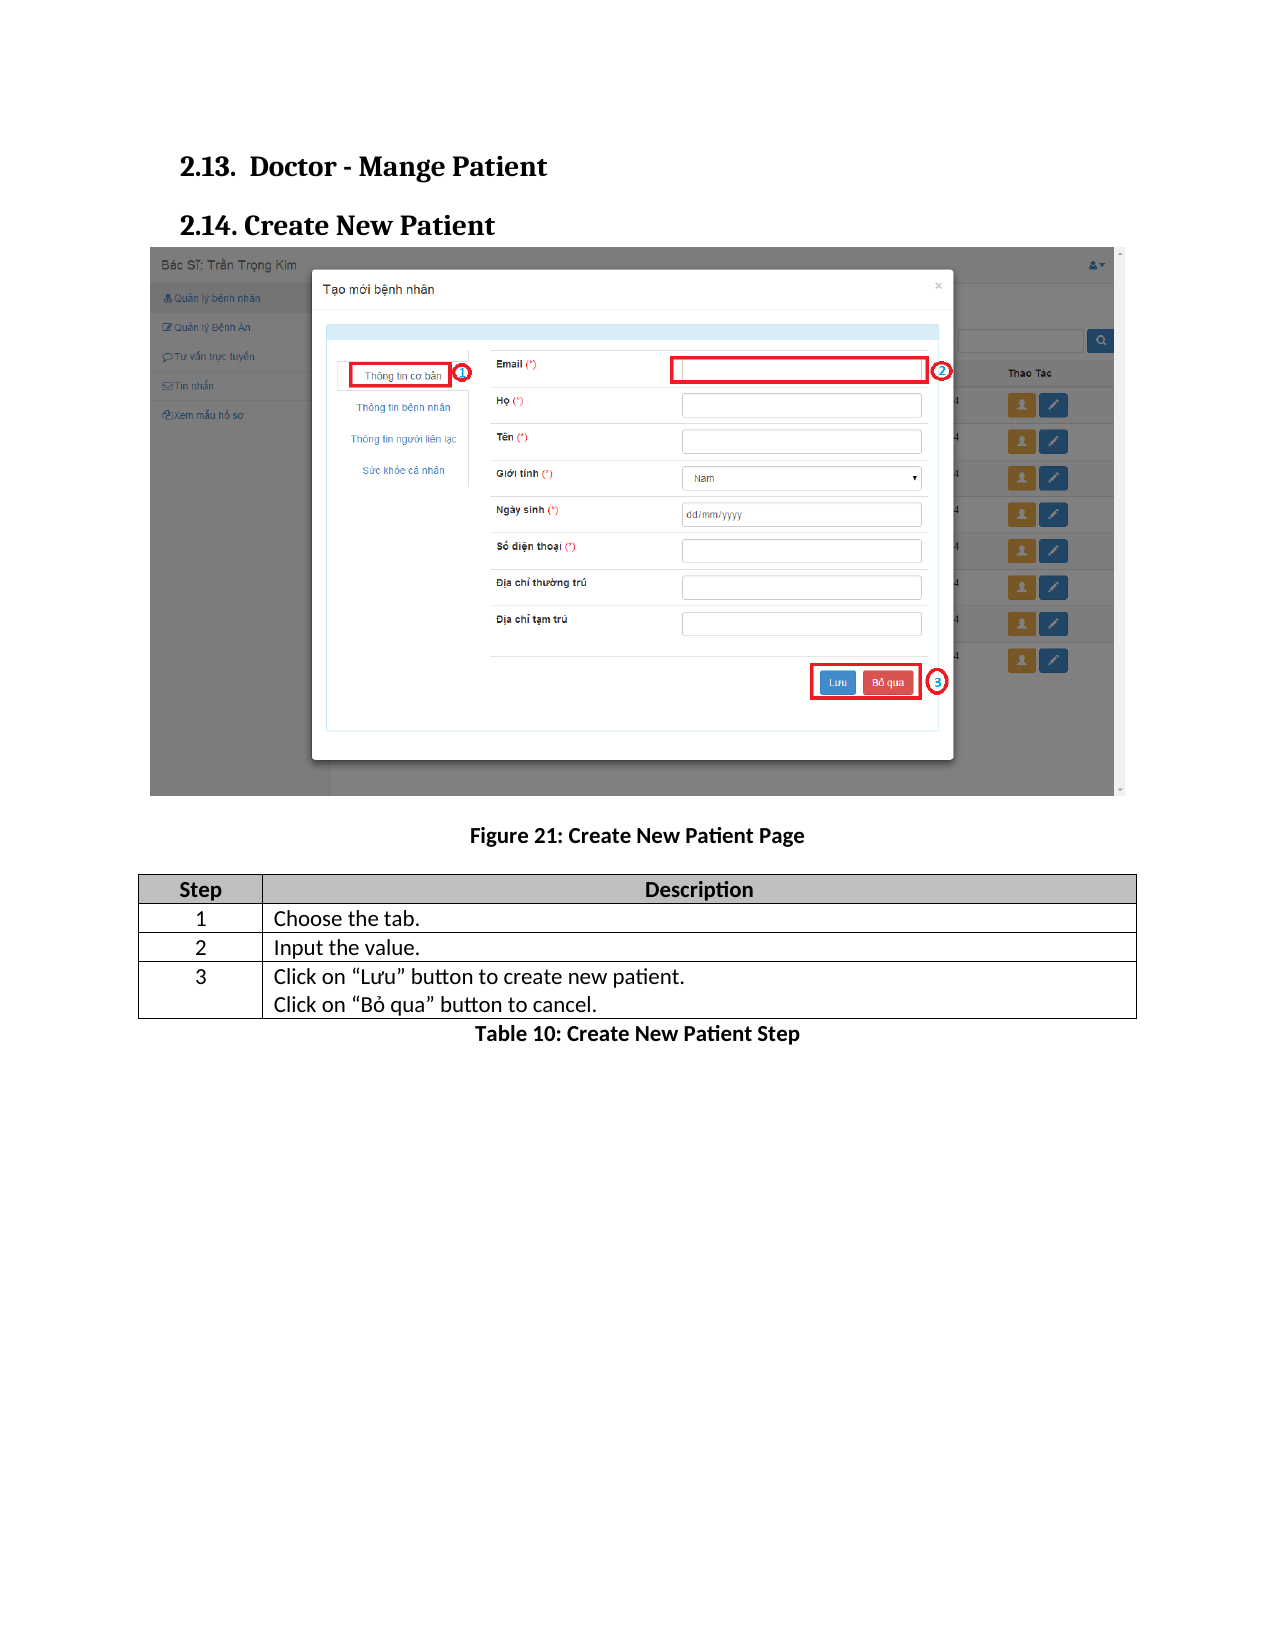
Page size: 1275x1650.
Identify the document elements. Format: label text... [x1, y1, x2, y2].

text Table 10: Create New Patient Step [150, 1019, 1125, 1047]
table_cell Choose the tab. [263, 904, 1136, 932]
table_cell Input the value. [263, 933, 1136, 961]
picture [150, 247, 1125, 796]
text Figure 21: Create New Patient Page [150, 821, 1125, 849]
table_cell Click on “Lưu” button to create new patient. Click on “Bỏ qua” button to cancel. [263, 962, 1136, 1018]
table_header Description [263, 875, 1136, 903]
subtitle Create New Patient [180, 209, 1125, 243]
table_cell 2 [139, 933, 262, 961]
table_cell 3 [139, 962, 262, 1018]
subtitle Doctor - Mange Patient [180, 150, 1125, 183]
table_cell 1 [139, 904, 262, 932]
table_header Step [139, 875, 262, 903]
